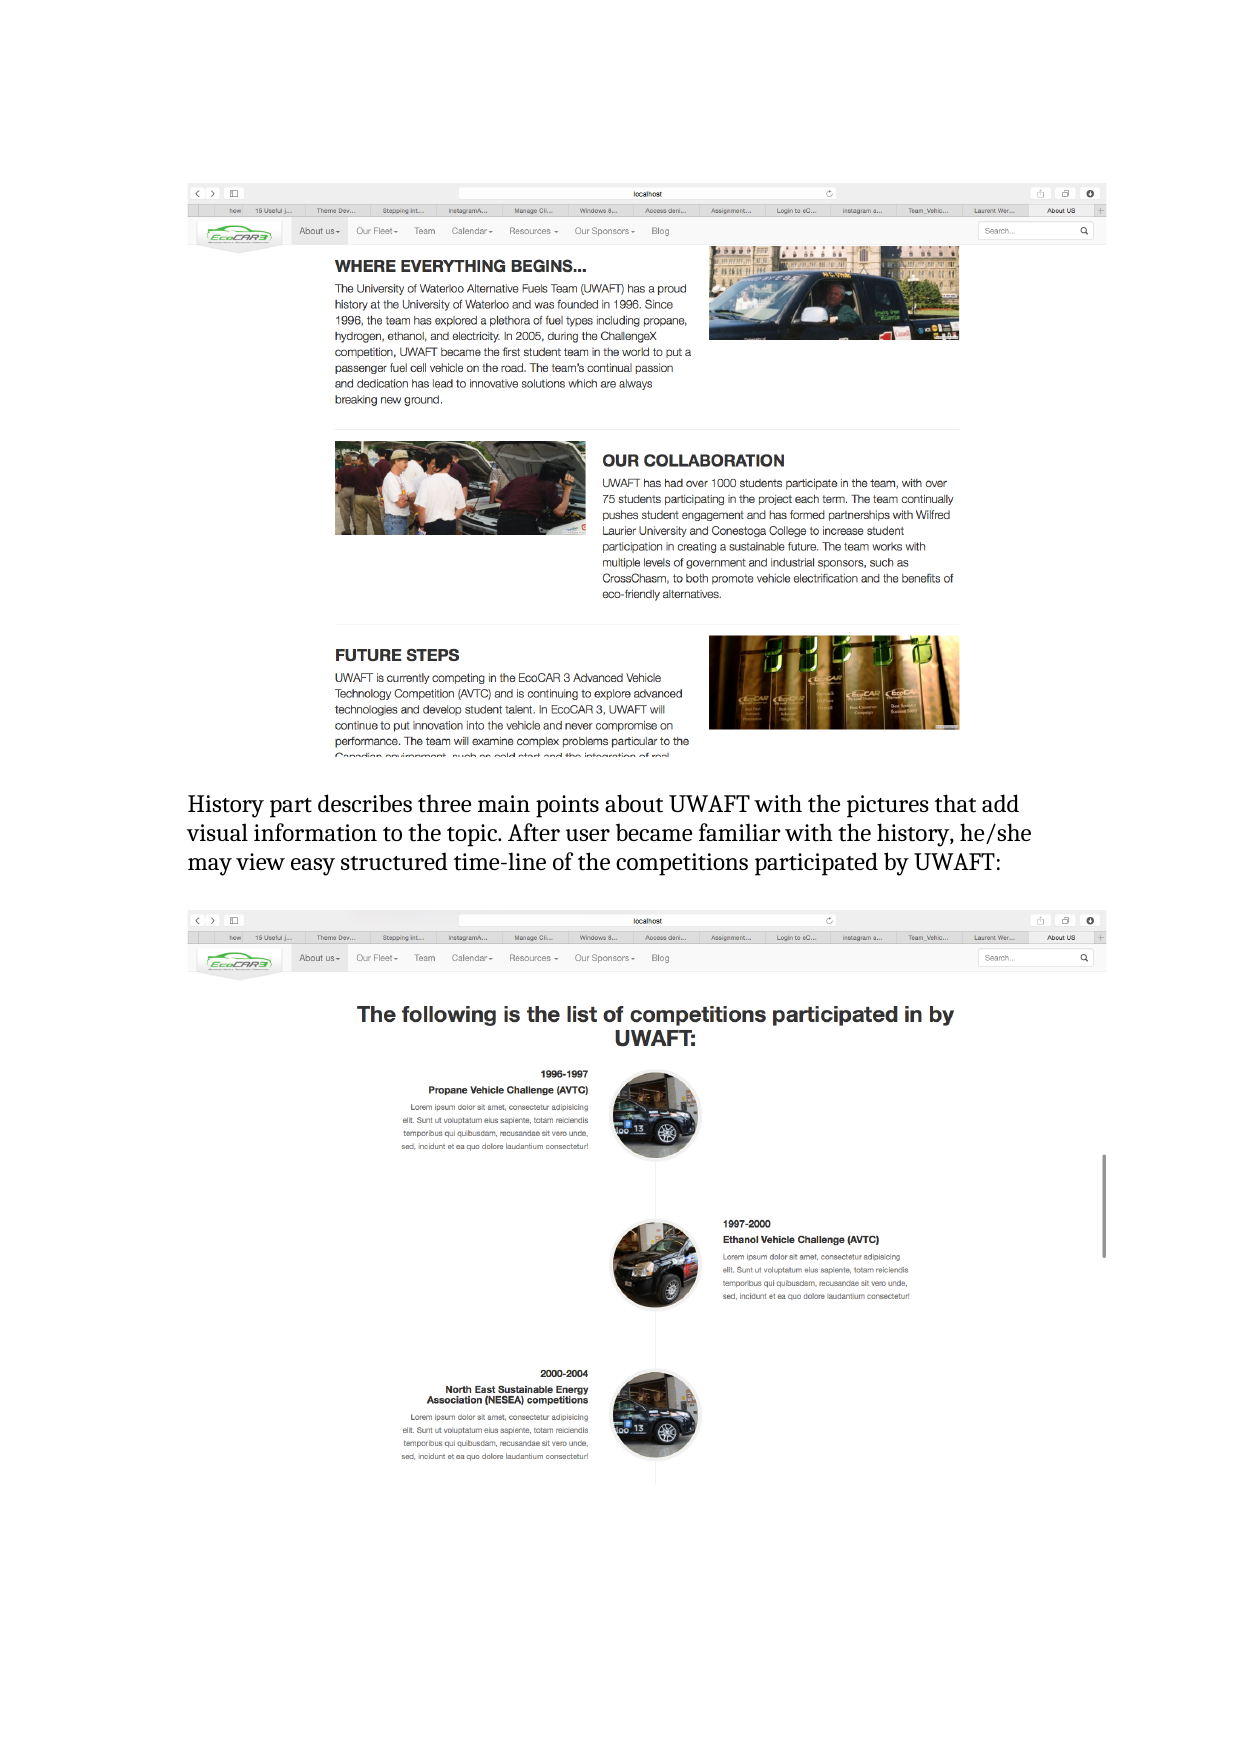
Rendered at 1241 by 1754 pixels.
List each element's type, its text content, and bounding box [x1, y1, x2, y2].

picture [187, 183, 1107, 757]
picture [187, 910, 1107, 1484]
text History part describes three main points about UWAFT with the pictures that add visual information to the topic. After user became familiar with the history, he/she may view easy structured time-line of the competitions participated by UWAFT: [187, 790, 1053, 877]
